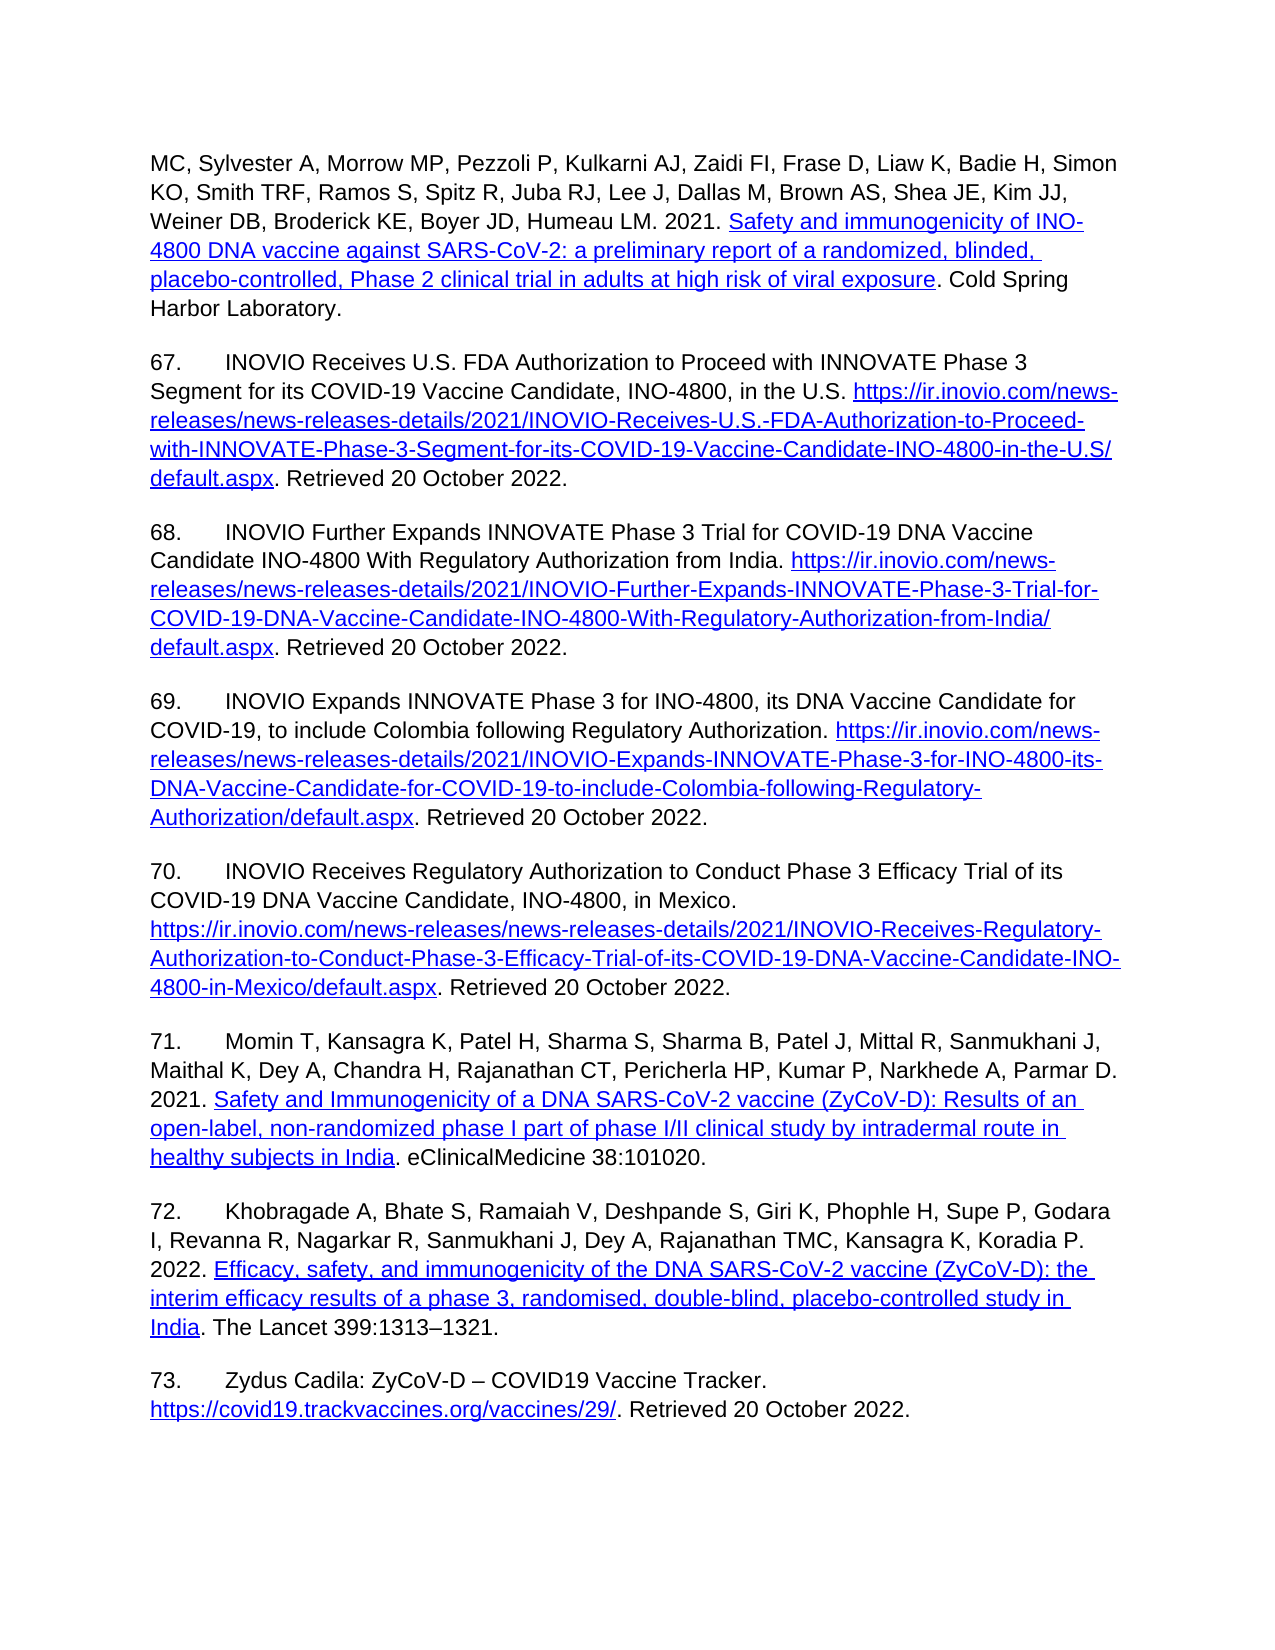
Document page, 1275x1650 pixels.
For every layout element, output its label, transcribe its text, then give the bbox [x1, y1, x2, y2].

text 67. INOVIO Receives U.S. FDA Authorization to Proceed with INNOVATE Phase 3 Segment for its COVID-19 Vaccine Candidate, INO-4800, in the U.S. https://ir.inovio.com/news-releases/news-releases-details/2021/INOVIO-Receives-U.S.-FDA-Authorization-to-Proceed-with-INNOVATE-Phase-3-Segment-for-its-COVID-19-Vaccine-Candidate-INO-4800-in-the-U.S/default.aspx. Retrieved 20 October 2022. [150, 349, 1125, 491]
text 71. Momin T, Kansagra K, Patel H, Sharma S, Sharma B, Patel J, Mittal R, Sanmukhani J, Maithal K, Dey A, Chandra H, Rajanathan CT, Pericherla HP, Kumar P, Narkhede A, Parmar D. 2021. Safety and Immunogenicity of a DNA SARS-CoV-2 vaccine (ZyCoV-D): Results of an open-label, non-randomized phase I part of phase I/II clinical study by intradermal route in healthy subjects in India. eClinicalMedicine 38:101020. [150, 1028, 1125, 1170]
text 70. INOVIO Receives Regulatory Authorization to Conduct Phase 3 Efficacy Trial of its COVID-19 DNA Vaccine Candidate, INO-4800, in Mexico. https://ir.inovio.com/news-releases/news-releases-details/2021/INOVIO-Receives-Regulatory-Authorization-to-Conduct-Phase-3-Efficacy-Trial-of-its-COVID-19-DNA-Vaccine-Candidate-INO-4800-in-Mexico/default.aspx. Retrieved 20 October 2022. [150, 858, 1125, 1000]
text 69. INOVIO Expands INNOVATE Phase 3 for INO-4800, its DNA Vaccine Candidate for COVID-19, to include Colombia following Regulatory Authorization. https://ir.inovio.com/news-releases/news-releases-details/2021/INOVIO-Expands-INNOVATE-Phase-3-for-INO-4800-its-DNA-Vaccine-Candidate-for-COVID-19-to-include-Colombia-following-Regulatory-Authorization/default.aspx. Retrieved 20 October 2022. [150, 688, 1125, 831]
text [150, 150, 1125, 321]
text 68. INOVIO Further Expands INNOVATE Phase 3 Trial for COVID-19 DNA Vaccine Candidate INO-4800 With Regulatory Authorization from India. https://ir.inovio.com/news-releases/news-releases-details/2021/INOVIO-Further-Expands-INNOVATE-Phase-3-Trial-for-COVID-19-DNA-Vaccine-Candidate-INO-4800-With-Regulatory-Authorization-from-India/default.aspx. Retrieved 20 October 2022. [150, 518, 1125, 661]
text 73. Zydus Cadila: ZyCoV-D – COVID19 Vaccine Tracker. https://covid19.trackvaccines.org/vaccines/29/. Retrieved 20 October 2022. [150, 1367, 1125, 1423]
text 72. Khobragade A, Bhate S, Ramaiah V, Deshpande S, Giri K, Phophle H, Supe P, Godara I, Revanna R, Nagarkar R, Sanmukhani J, Dey A, Rajanathan TMC, Kansagra K, Koradia P. 2022. Efficacy, safety, and immunogenicity of the DNA SARS-CoV-2 vaccine (ZyCoV-D): the interim efficacy results of a phase 3, randomised, double-blind, placebo-controlled study in India. The Lancet 399:1313–1321. [150, 1198, 1125, 1340]
